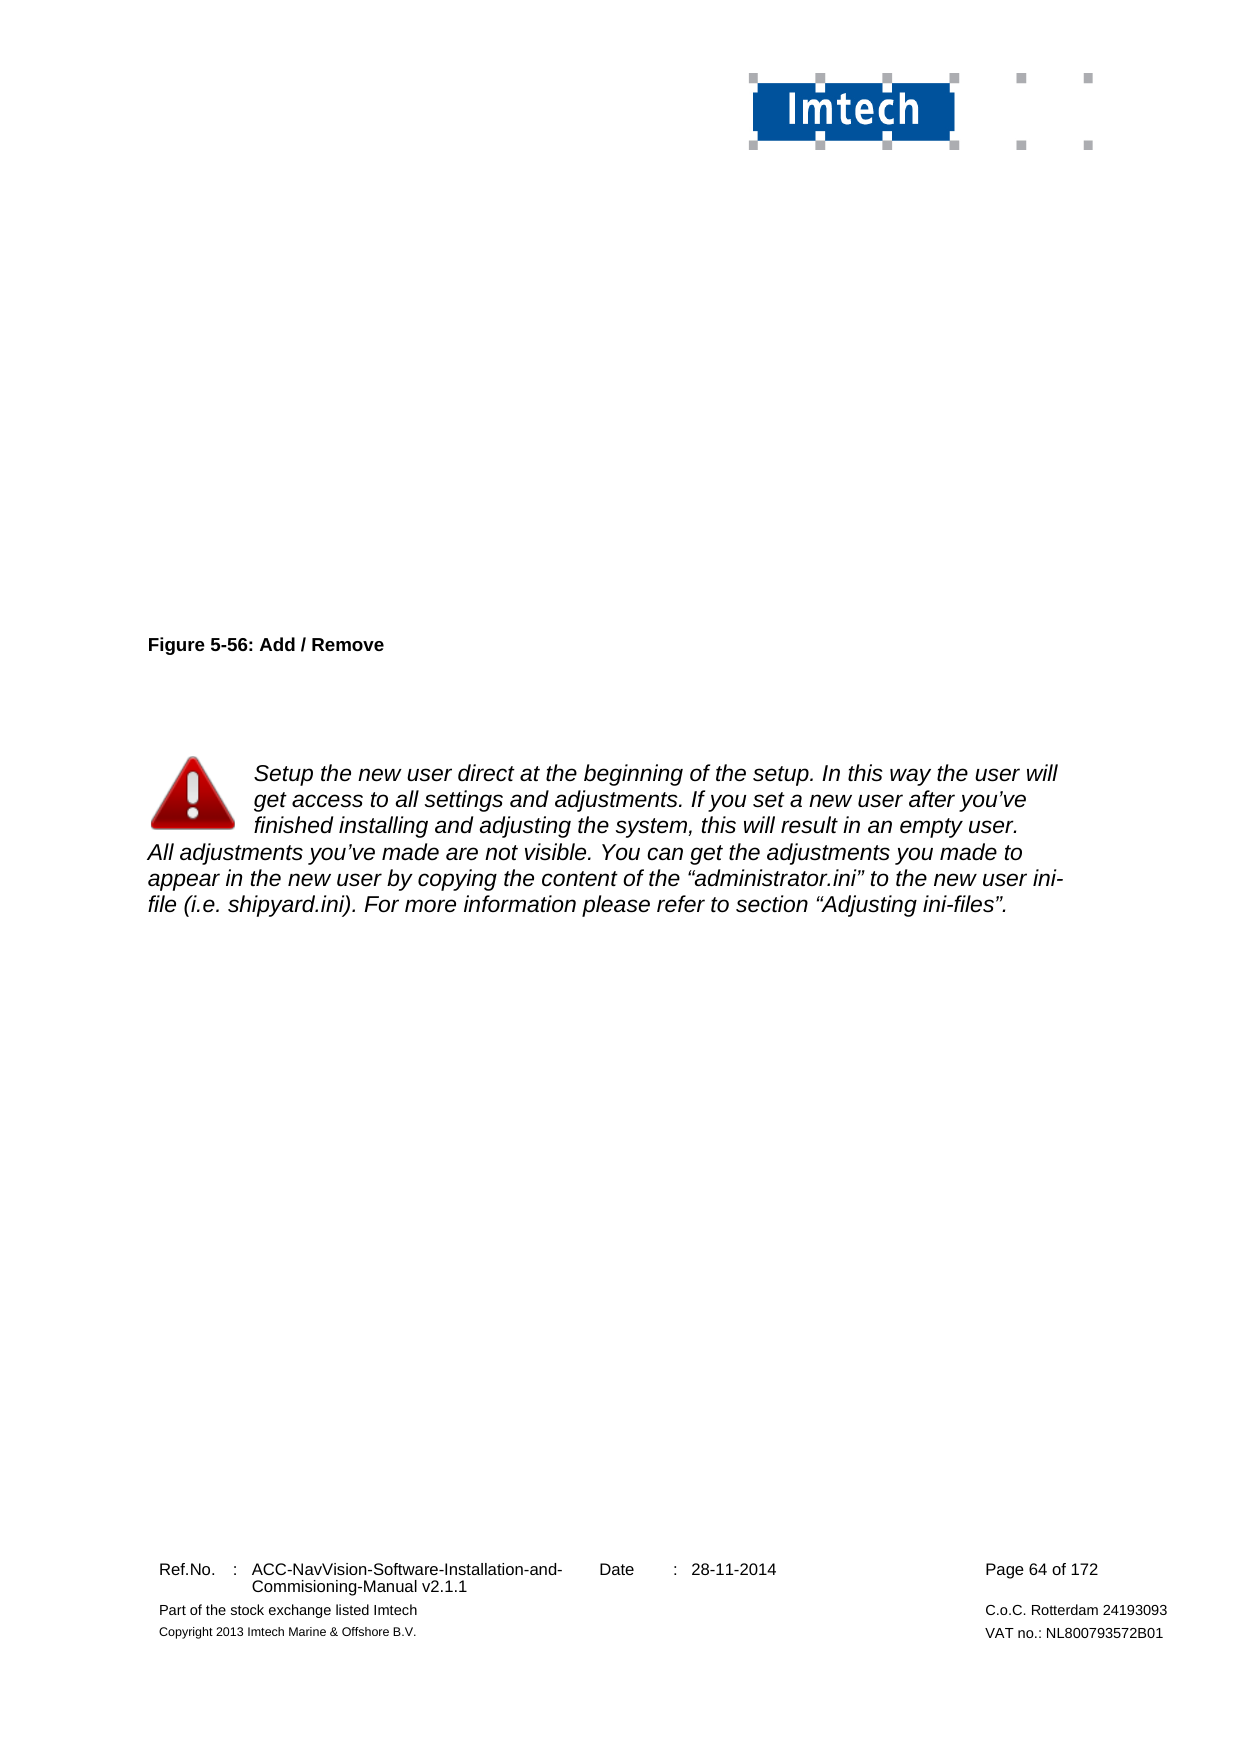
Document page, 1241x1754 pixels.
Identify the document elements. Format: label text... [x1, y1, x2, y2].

picture [748, 73, 1093, 150]
text Setup the new user direct at the beginning of the setup. In this way the user will get access to all settings and adjustments. If you set a new user after you’ve finished installing and adjusting the system, this will result in an empty user. All adjustments you’ve made are not visible. You can get the adjustments you made to appear in the new user by copying the content of the “administrator.ini” to the new user ini-file (i.e. shipyard.ini). For more information please refer to section “Adjusting ini-files”. [148, 759, 1093, 918]
picture [150, 756, 235, 830]
